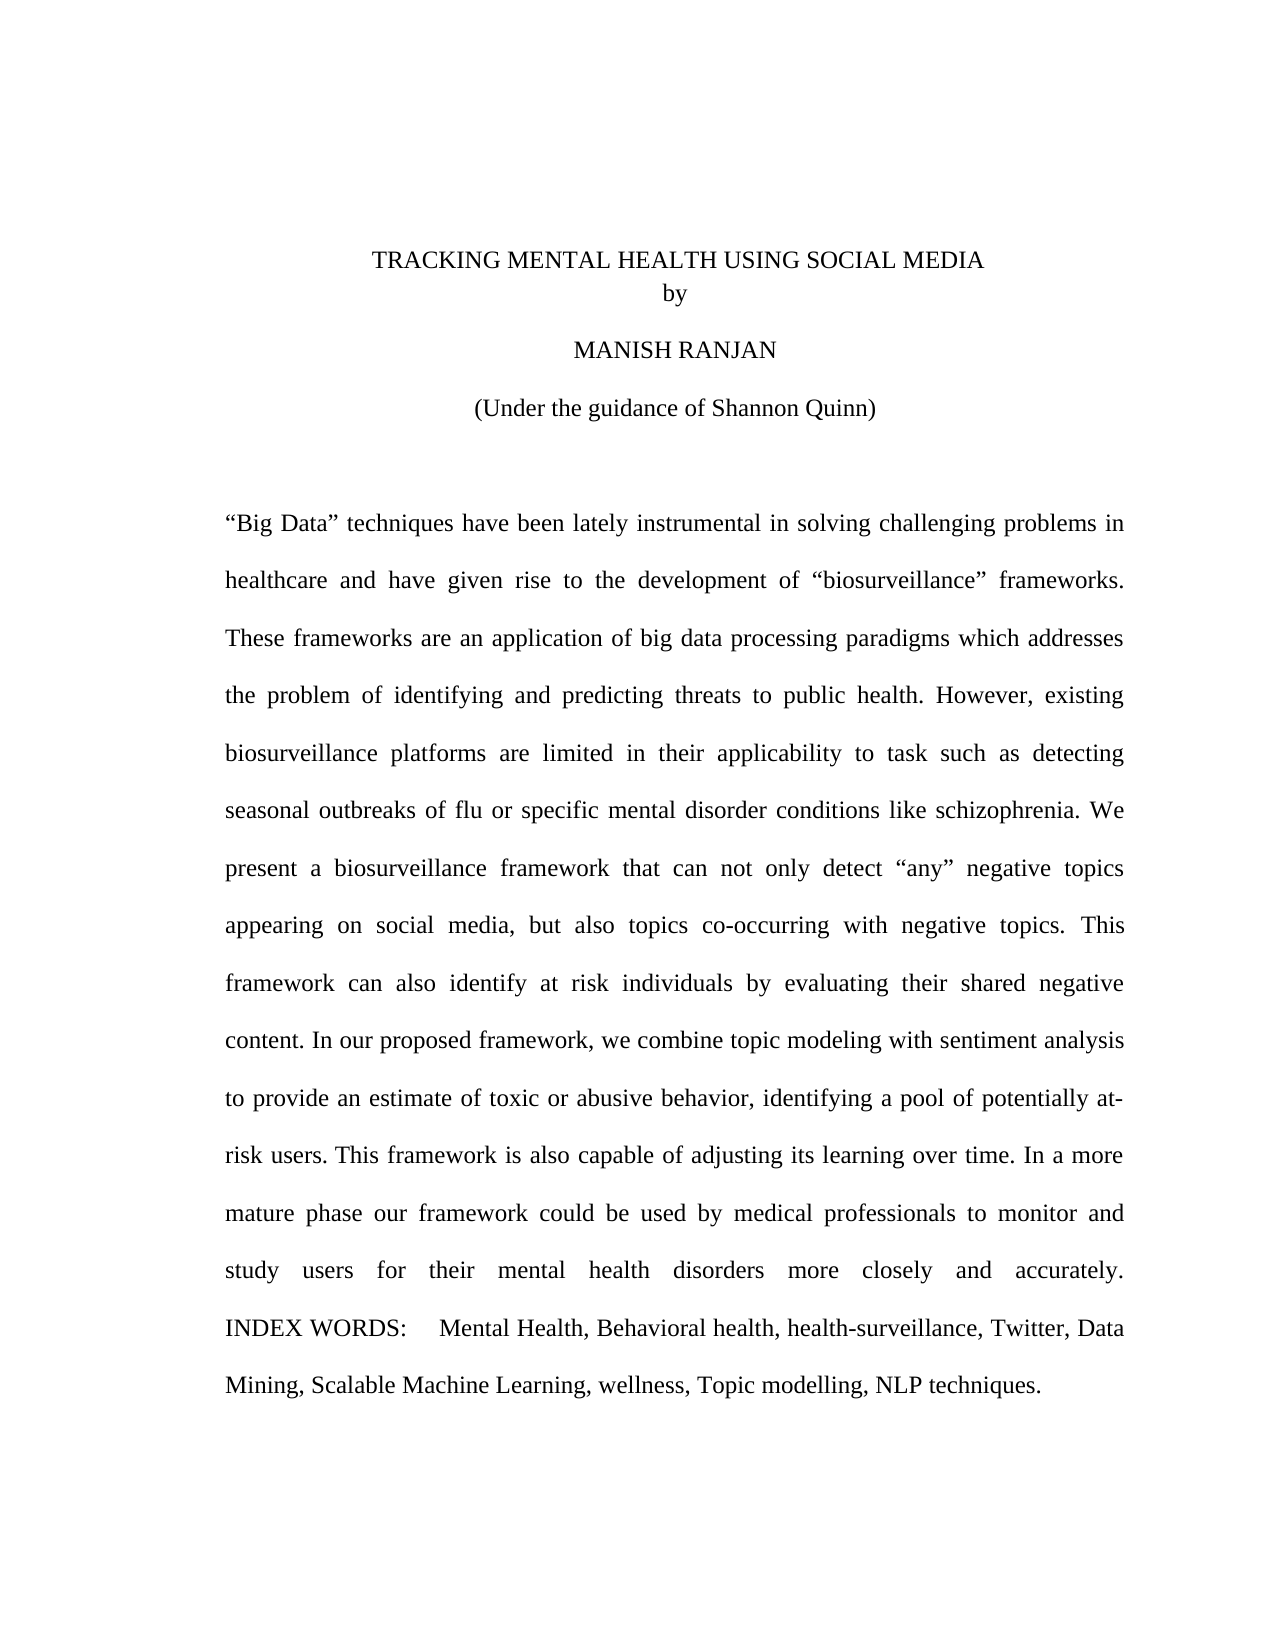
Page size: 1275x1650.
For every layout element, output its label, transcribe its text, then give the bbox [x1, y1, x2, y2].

text MANISH RANJAN [225, 335, 1125, 364]
text “Big Data” techniques have been lately instrumental in solving challenging problems in healthcare and have given rise to the development of “biosurveillance” frameworks. These frameworks are an application of big data processing paradigms which addresses the problem of identifying and predicting threats to public health. However, existing biosurveillance platforms are limited in their applicability to task such as detecting seasonal outbreaks of flu or specific mental disorder conditions like schizophrenia. We present a biosurveillance framework that can not only detect “any” negative topics appearing on social media, but also topics co-occurring with negative topics. This framework can also identify at risk individuals by evaluating their shared negative content. In our proposed framework, we combine topic modeling with sentiment analysis to provide an estimate of toxic or abusive behavior, identifying a pool of potentially at-risk users. This framework is also capable of adjusting its learning over time. In a more mature phase our framework could be used by medical professionals to monitor and study users for their mental health disorders more closely and accurately. INDEX WORDS: Mental Health, Behavioral health, health-surveillance, Twitter, Data Mining, Scalable Machine Learning, wellness, Topic modelling, NLP techniques. [225, 508, 1125, 1399]
text (Under the guidance of Shannon Quinn) [225, 393, 1125, 422]
text TRACKING MENTAL HEALTH USING SOCIAL MEDIA [225, 245, 1125, 274]
text by [225, 278, 1125, 307]
